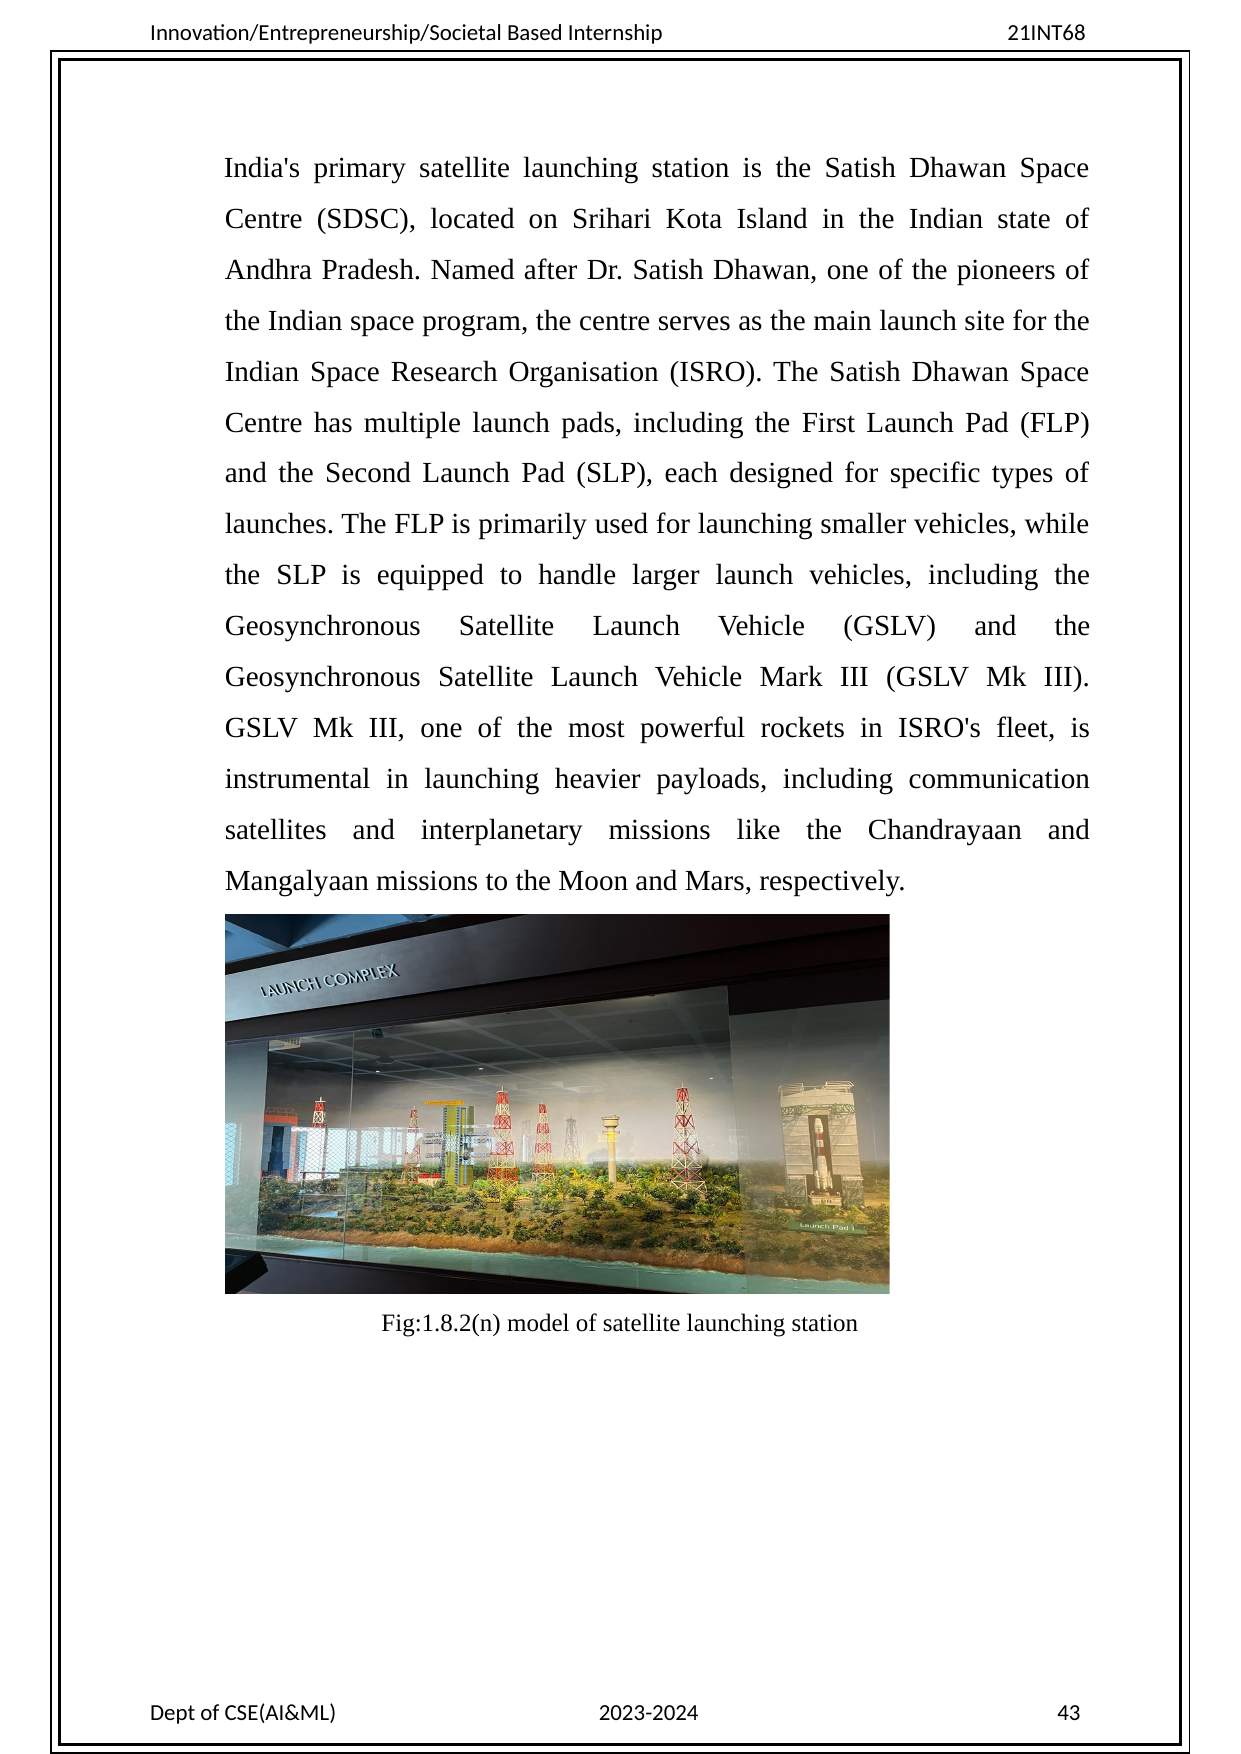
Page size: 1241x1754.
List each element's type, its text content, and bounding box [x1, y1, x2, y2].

picture [225, 914, 890, 1294]
text Fig:1.8.2(n) model of satellite launching station [225, 1308, 1091, 1336]
text India's primary satellite launching station is the Satish Dhawan Space Centre (SDSC), located on Srihari Kota Island in the Indian state of Andhra Pradesh. Named after Dr. Satish Dhawan, one of the pioneers of the Indian space program, the centre serves as the main launch site for the Indian Space Research Organisation (ISRO). The Satish Dhawan Space Centre has multiple launch pads, including the First Launch Pad (FLP) and the Second Launch Pad (SLP), each designed for specific types of launches. The FLP is primarily used for launching smaller vehicles, while the SLP is equipped to handle larger launch vehicles, including the Geosynchronous Satellite Launch Vehicle (GSLV) and the Geosynchronous Satellite Launch Vehicle Mark III (GSLV Mk III). GSLV Mk III, one of the most powerful rockets in ISRO's fleet, is instrumental in launching heavier payloads, including communication satellites and interplanetary missions like the Chandrayaan and Mangalyaan missions to the Moon and Mars, respectively. [223, 150, 1091, 897]
